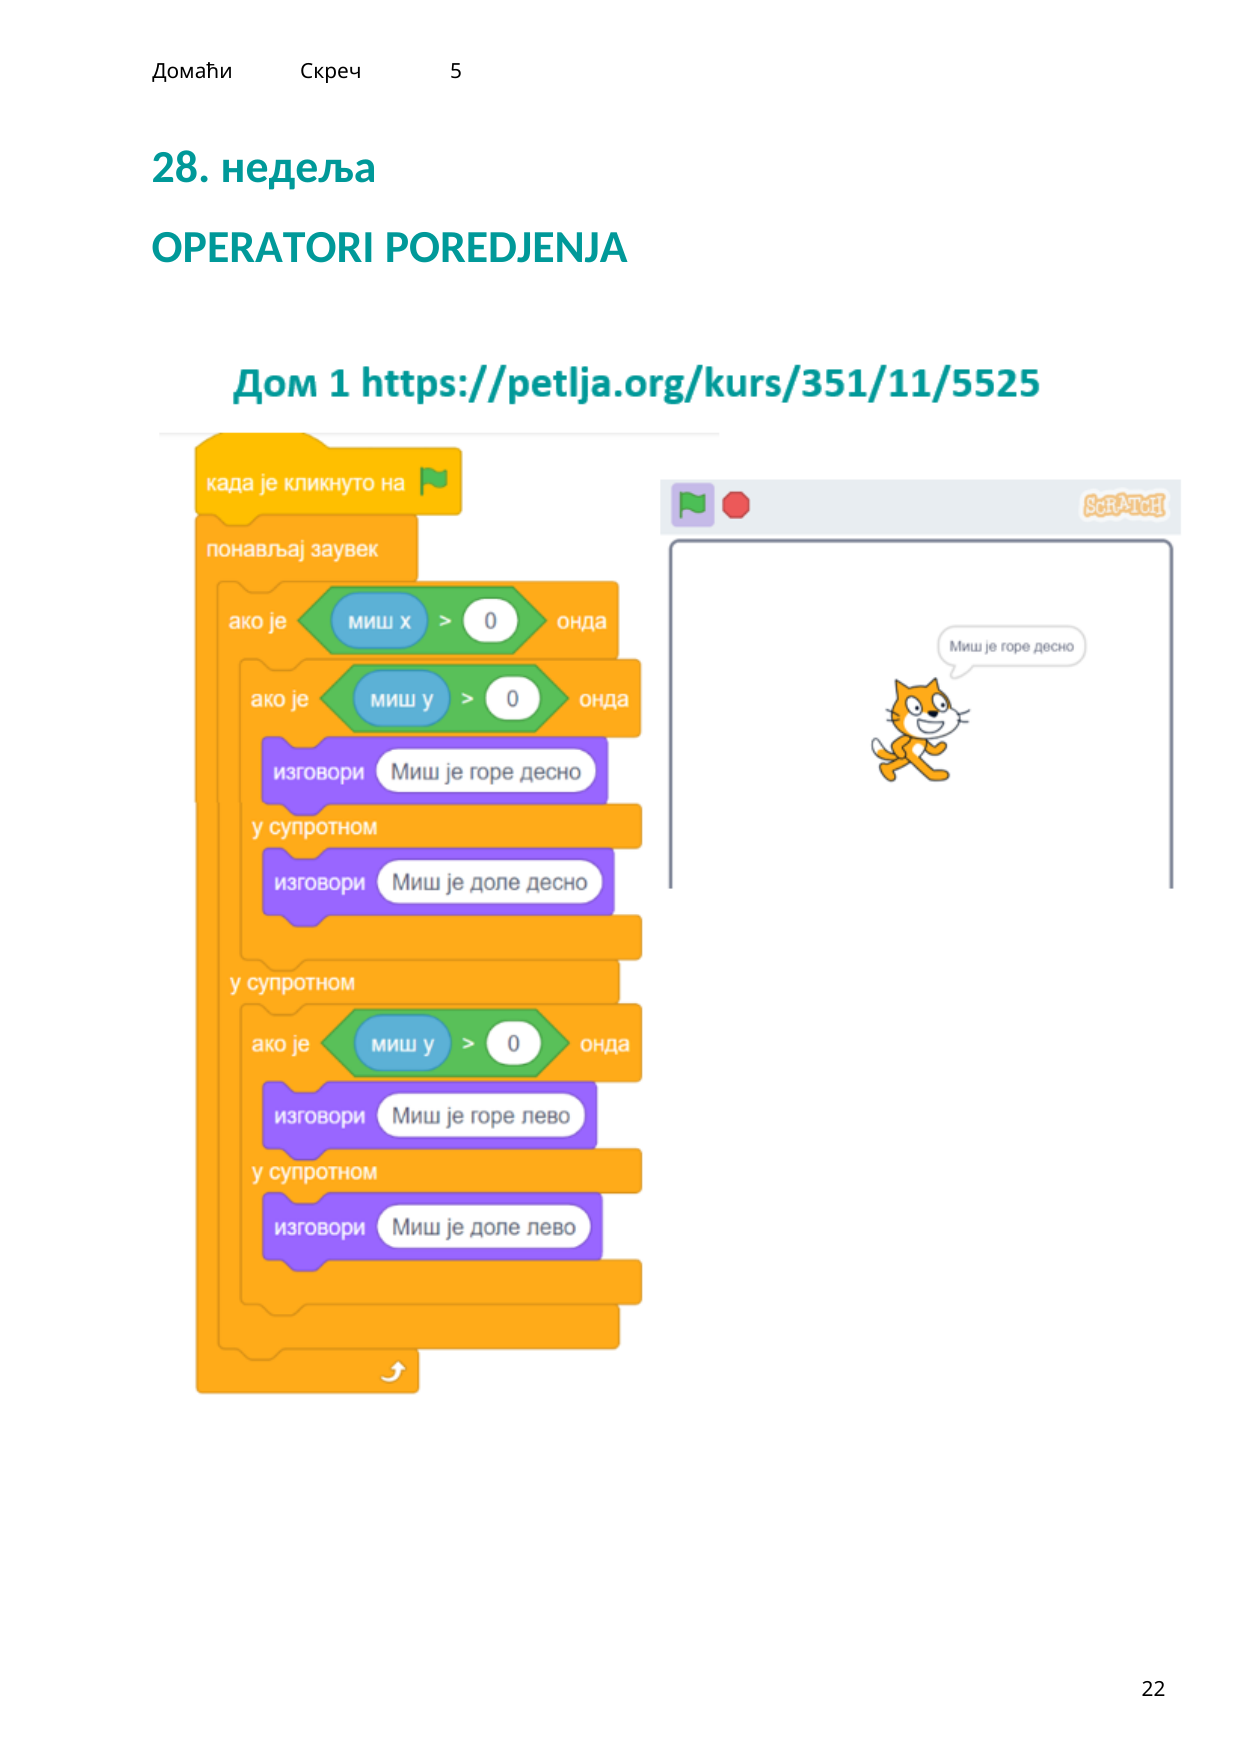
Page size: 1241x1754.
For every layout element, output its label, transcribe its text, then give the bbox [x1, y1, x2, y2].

subtitle 28. недеља [75, 137, 1165, 193]
picture [152, 344, 1241, 1399]
subtitle OPERATORI POREDJENJA [75, 218, 1165, 274]
